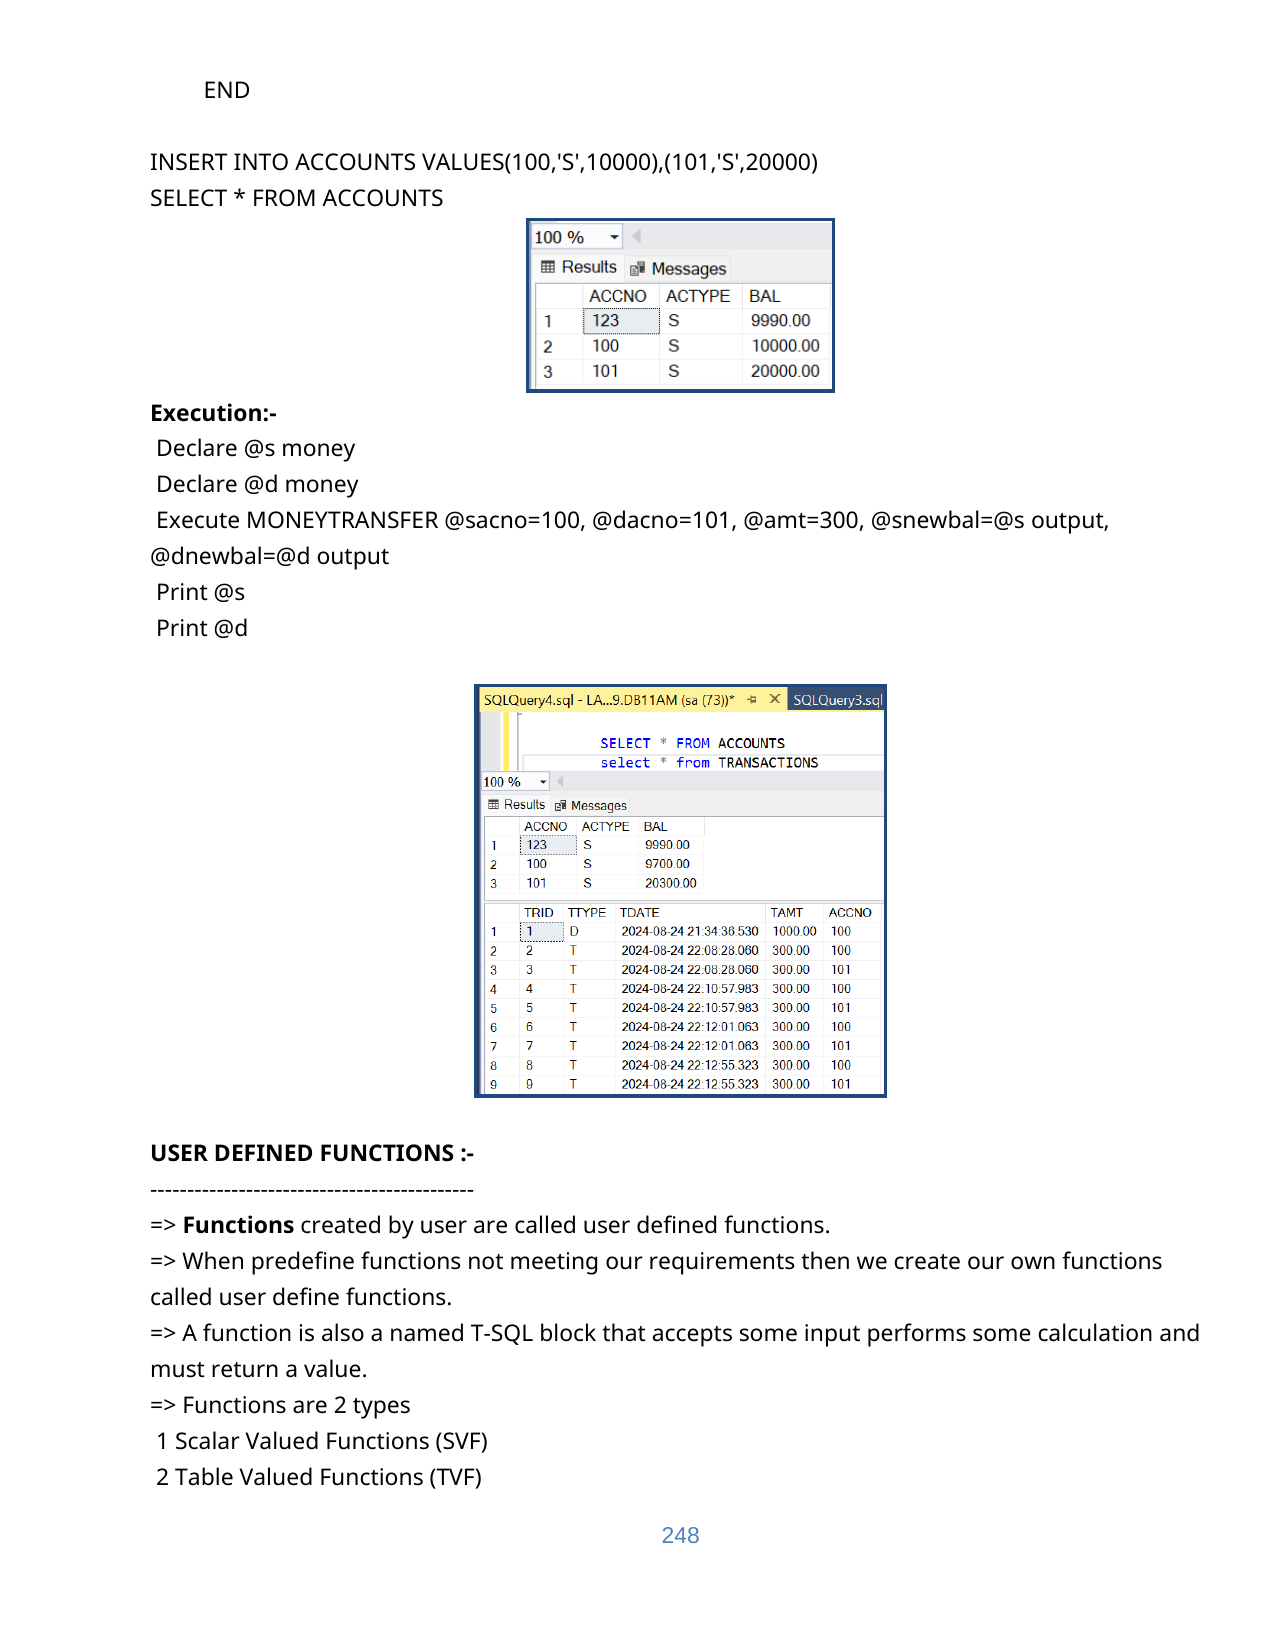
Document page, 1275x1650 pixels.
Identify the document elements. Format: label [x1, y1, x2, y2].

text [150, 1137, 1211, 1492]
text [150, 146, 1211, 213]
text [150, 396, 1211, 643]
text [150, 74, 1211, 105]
picture [477, 687, 884, 1094]
picture [529, 221, 832, 389]
